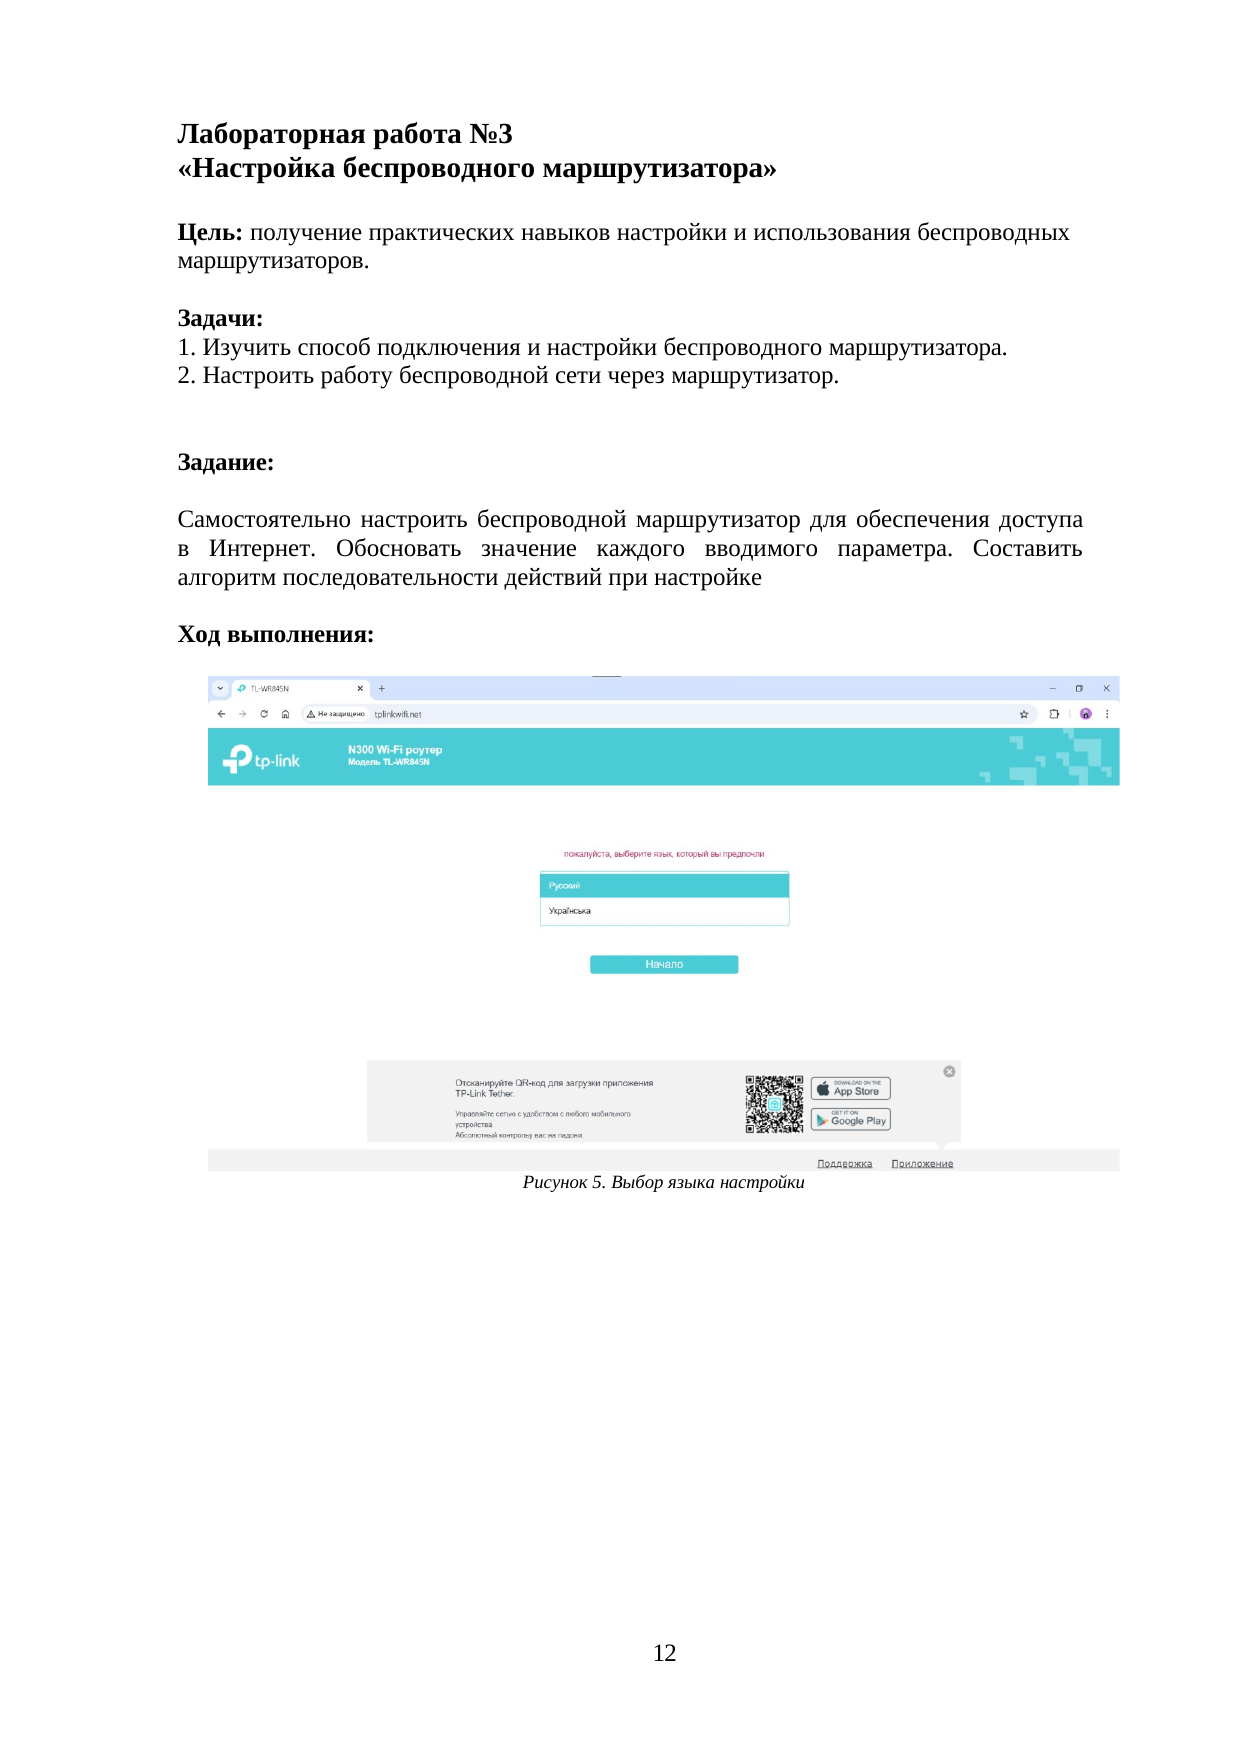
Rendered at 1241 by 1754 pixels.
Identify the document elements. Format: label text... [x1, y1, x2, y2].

text «Настройка беспроводного маршрутизатора» [177, 150, 1166, 183]
text Лабораторная работа №3 [177, 116, 1166, 149]
list Настроить работу беспроводной сети через маршрутизатор. [177, 361, 1166, 389]
subtitle Задание: [177, 447, 1166, 476]
list Изучить способ подключения и настройки беспроводного маршрутизатора. [177, 332, 1166, 361]
picture [208, 676, 1120, 1171]
subtitle Задачи: [177, 303, 1166, 332]
subtitle Ход выполнения: [177, 619, 1166, 648]
text Самостоятельно настроить беспроводной маршрутизатор для обеспечения доступа в Интернет. Обосновать значение каждого вводимого параметра. Составить алгоритм последовательности действий при настройке [177, 504, 1083, 591]
text Цель: получение практических навыков настройки и использования беспроводных маршрутизаторов. [177, 217, 1166, 274]
